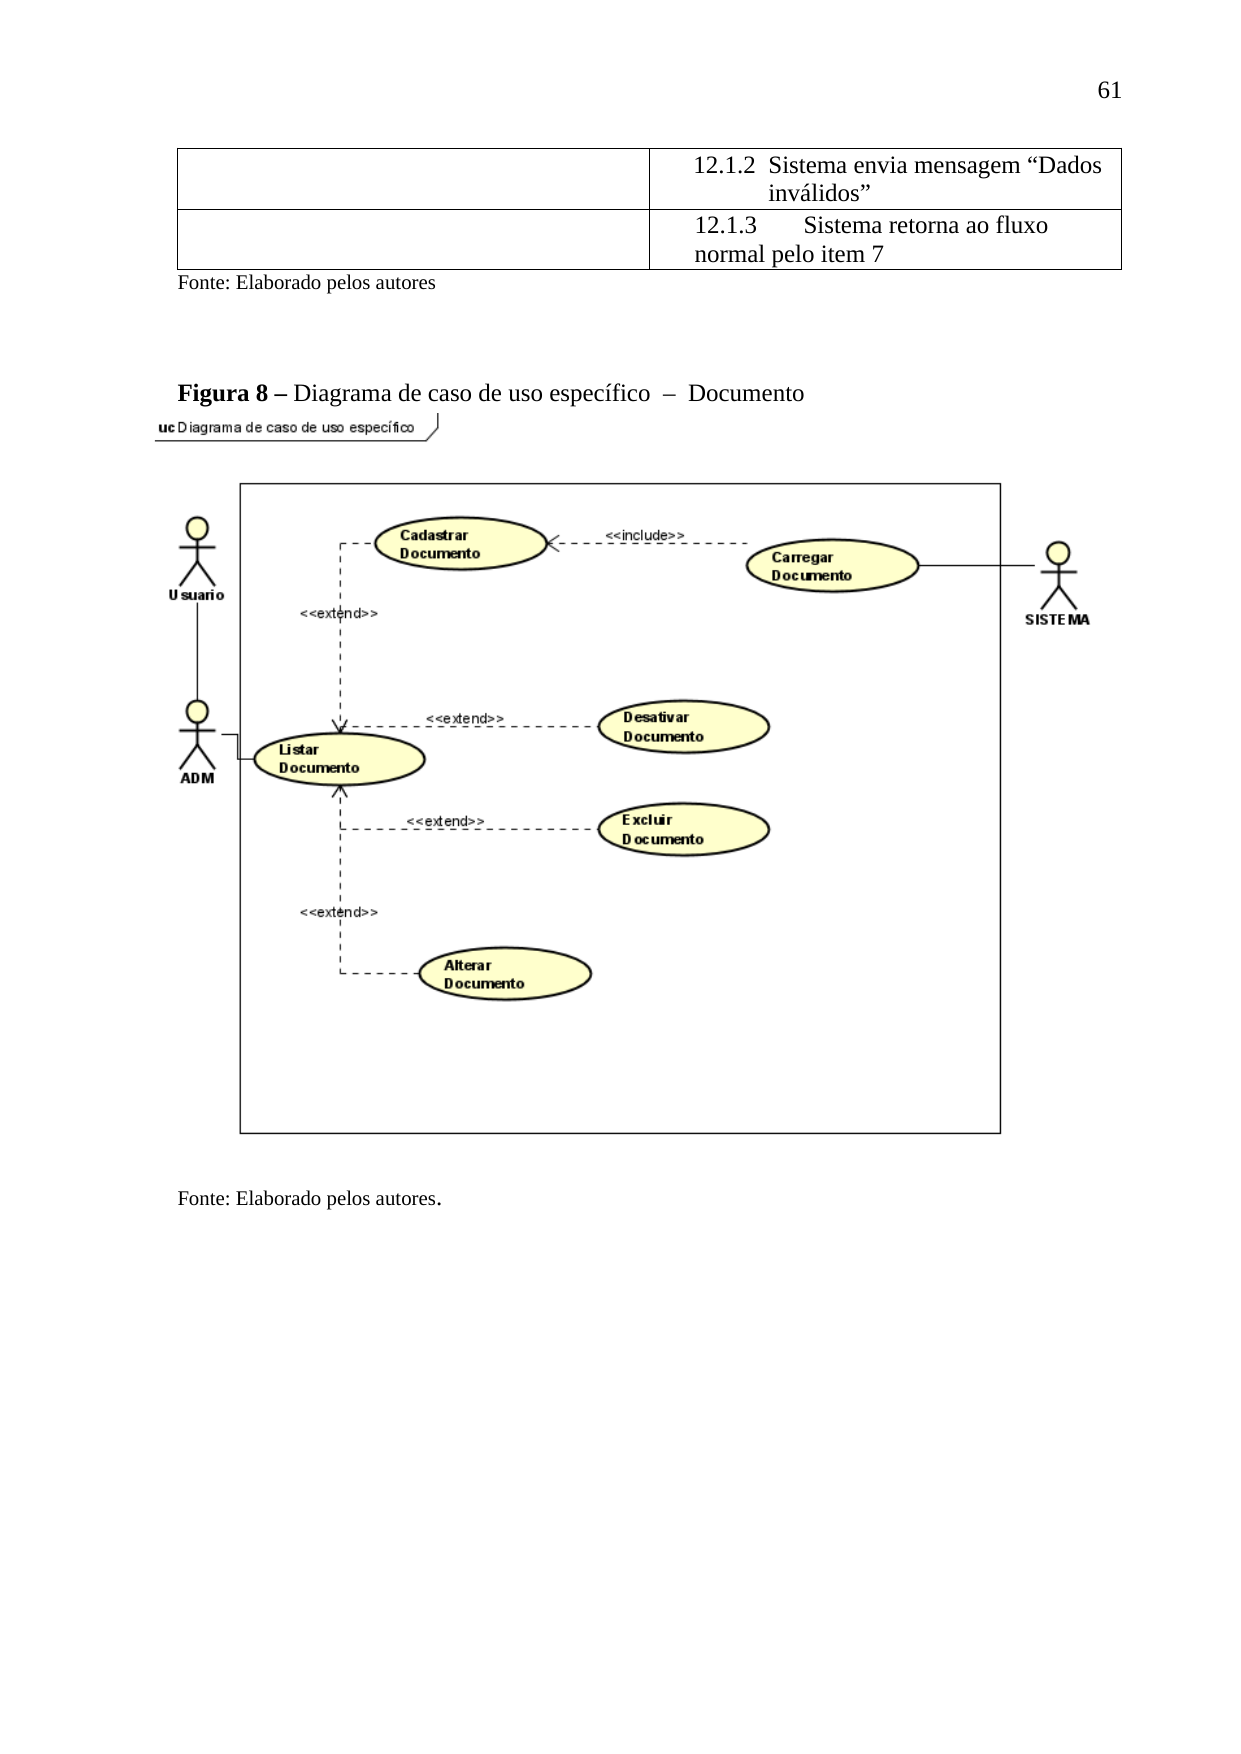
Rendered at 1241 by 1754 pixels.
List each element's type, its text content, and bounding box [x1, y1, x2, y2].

table_cell [178, 210, 649, 269]
picture [154, 413, 1100, 1168]
table_cell Sistema retorna ao fluxo normal pelo item 7 [650, 210, 1121, 269]
table_cell Sistema envia mensagem “Dados inválidos” [650, 149, 1121, 208]
text Fonte: Elaborado pelos autores [177, 270, 1122, 294]
table_cell [178, 149, 649, 208]
text Figura 8 – Diagrama de caso de uso específico – Documento [177, 378, 1122, 407]
